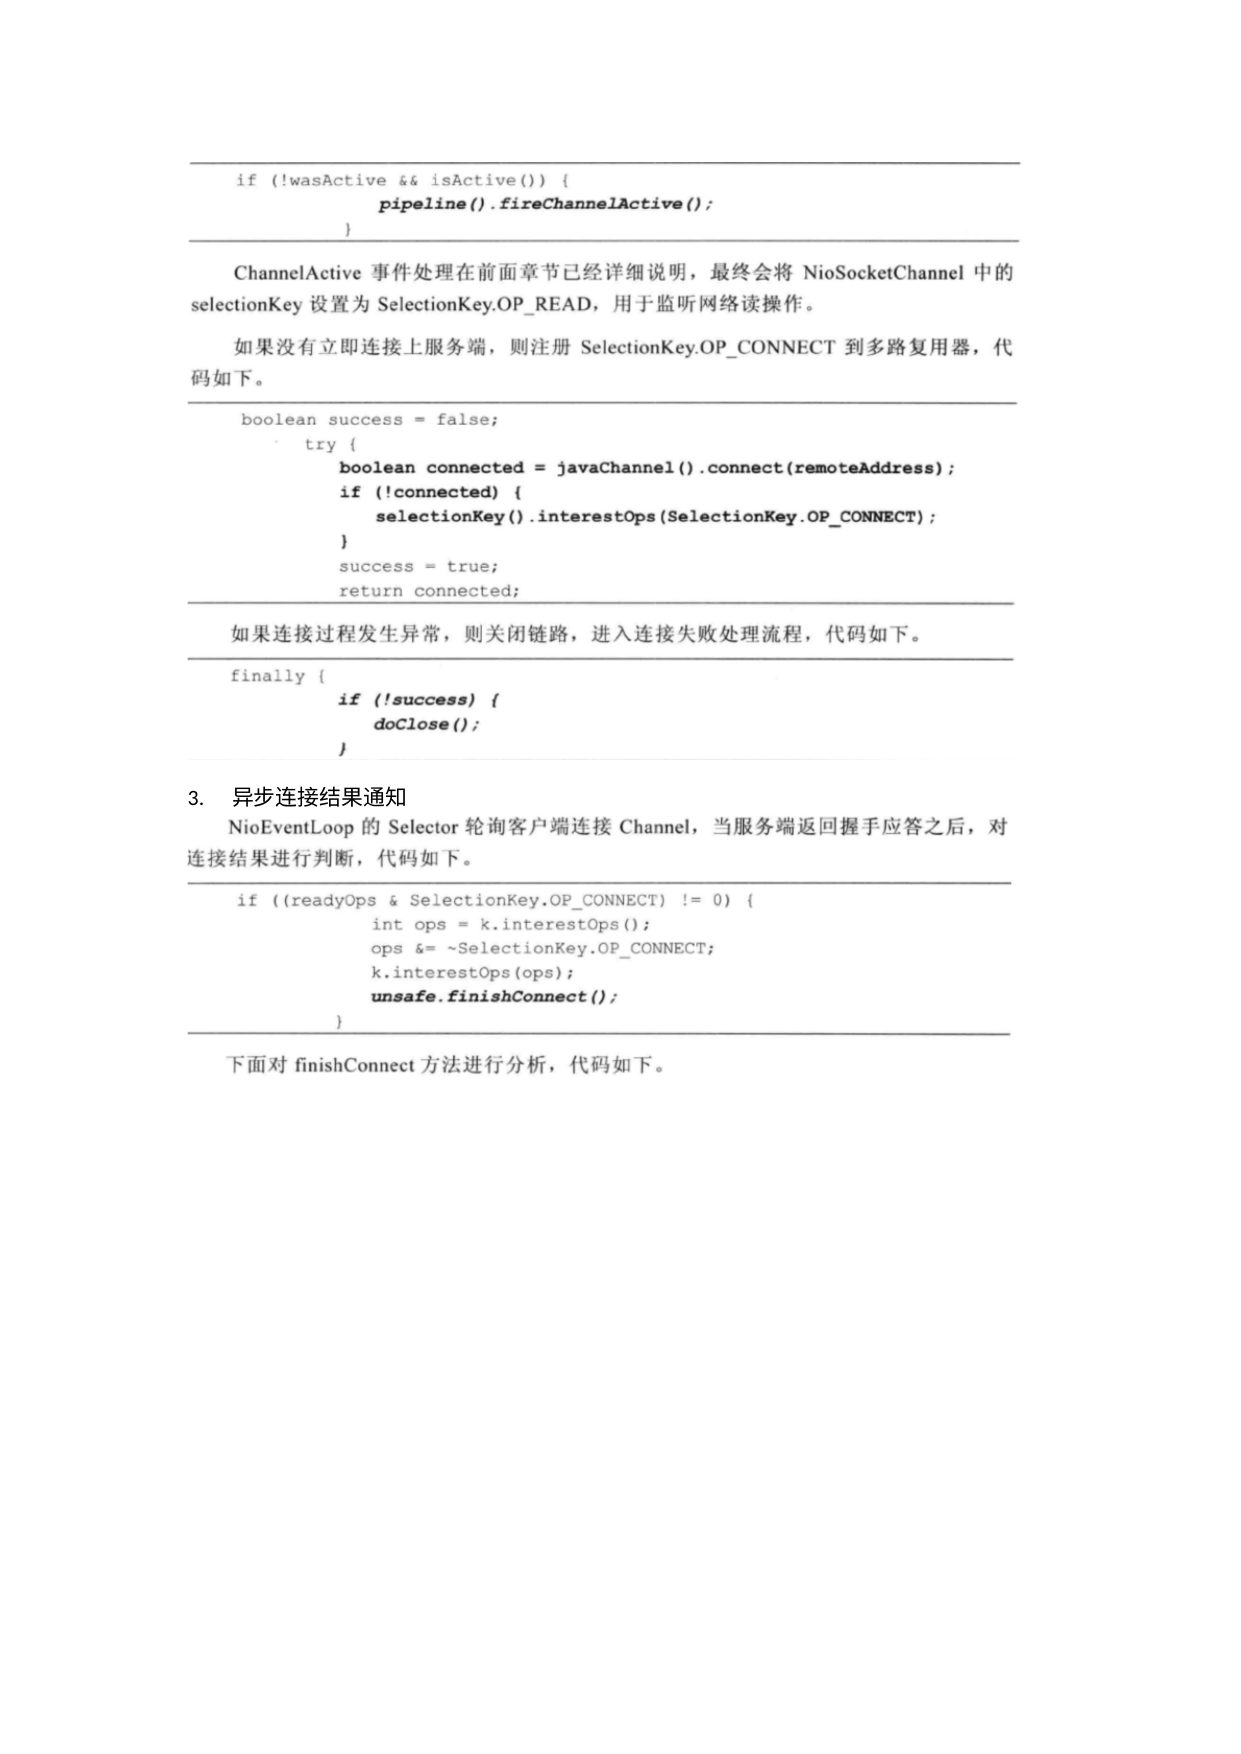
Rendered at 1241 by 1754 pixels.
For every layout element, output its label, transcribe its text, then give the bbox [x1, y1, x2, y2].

picture [187, 812, 1012, 1079]
picture [187, 162, 1024, 760]
list 异步连接结果通知 [187, 779, 1053, 812]
